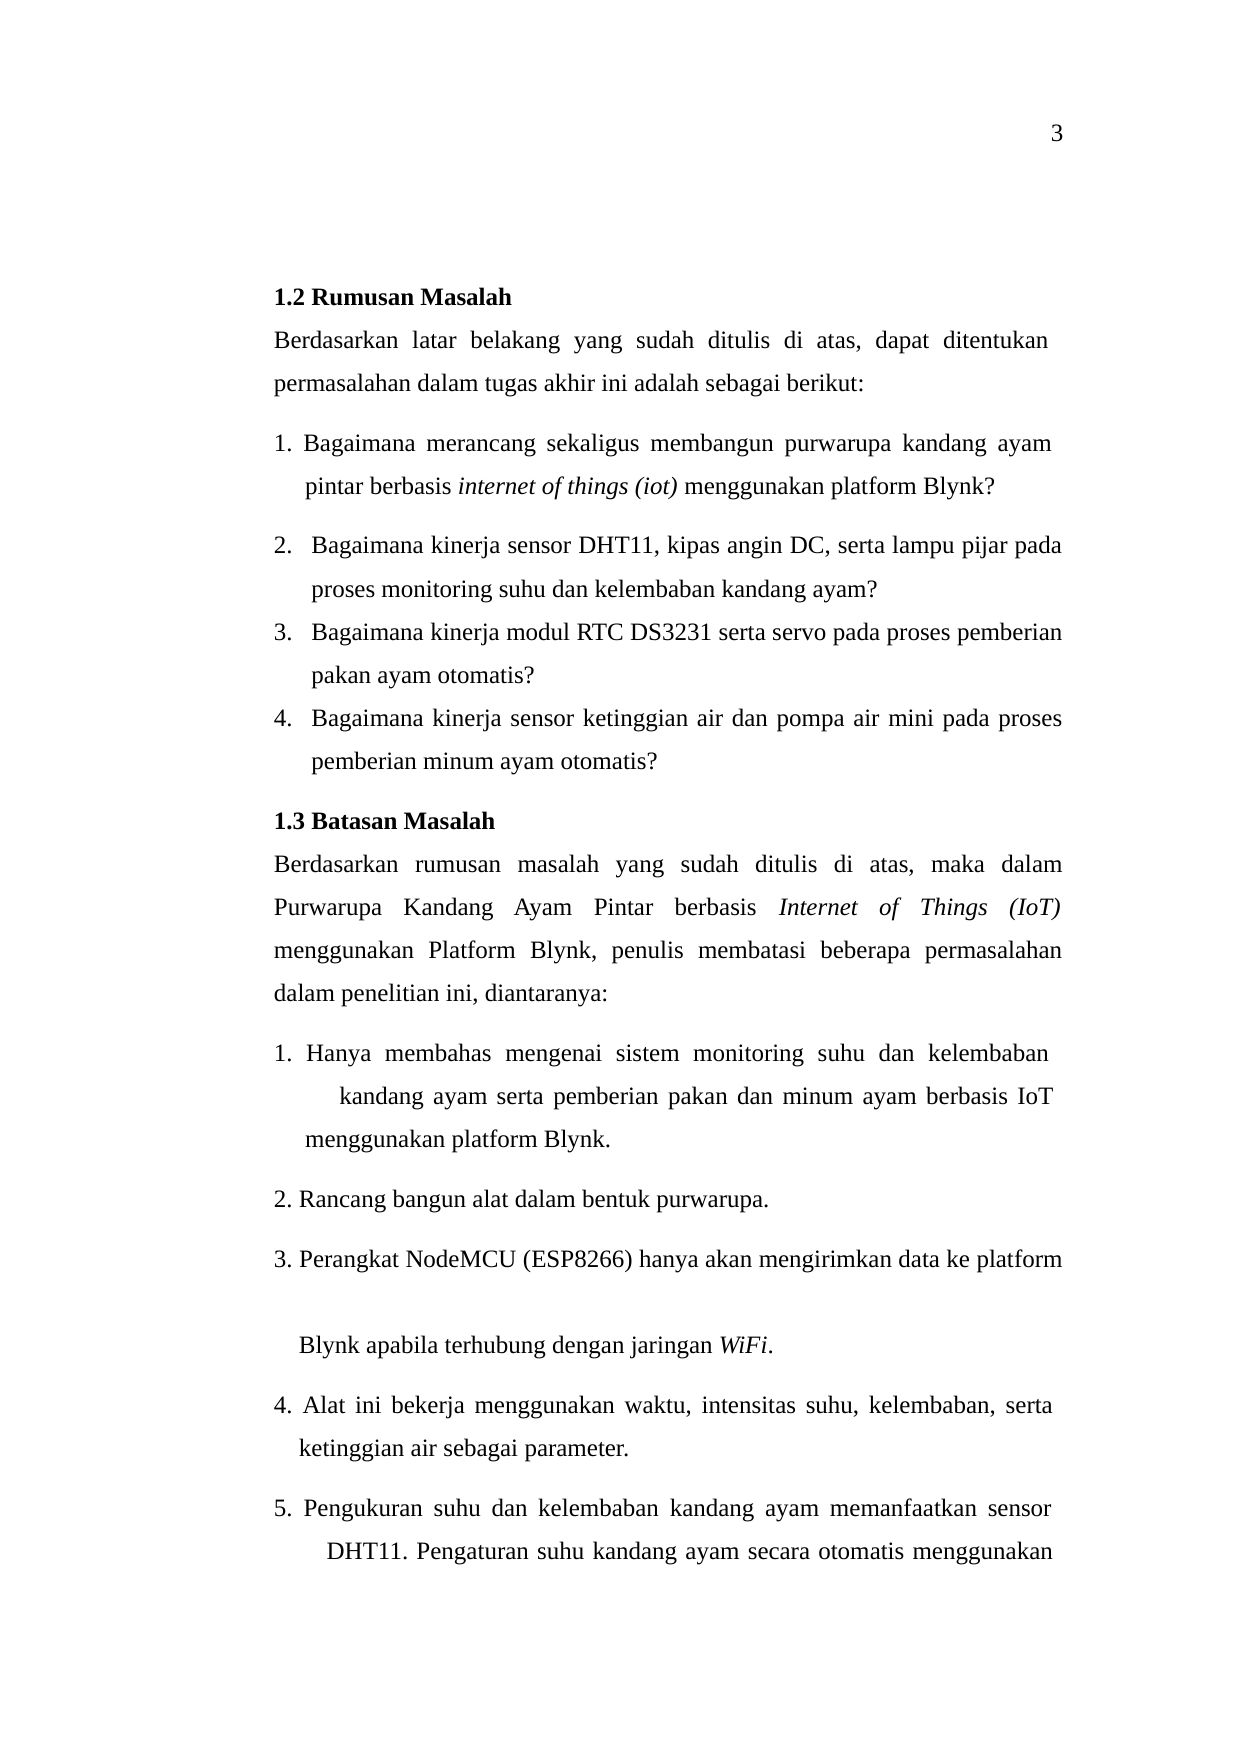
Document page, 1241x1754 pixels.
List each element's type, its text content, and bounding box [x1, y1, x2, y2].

text 4. Alat ini bekerja menggunakan waktu, intensitas suhu, kelembaban, serta ketinggian air sebagai parameter. [236, 1390, 1063, 1462]
list Bagaimana kinerja sensor ketinggian air dan pompa air mini pada proses pemberian minum ayam otomatis? [274, 703, 1063, 775]
text Berdasarkan rumusan masalah yang sudah ditulis di atas, maka dalam Purwarupa Kandang Ayam Pintar berbasis Internet of Things (IoT) menggunakan Platform Blynk, penulis membatasi beberapa permasalahan dalam penelitian ini, diantaranya: [274, 849, 1063, 1007]
subtitle Rumusan Masalah [274, 282, 1063, 310]
list Bagaimana kinerja sensor DHT11, kipas angin DC, serta lampu pijar pada proses monitoring suhu dan kelembaban kandang ayam? [274, 531, 1063, 602]
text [236, 1493, 1063, 1565]
text 2. Rancang bangun alat dalam bentuk purwarupa. [236, 1184, 1063, 1213]
list Bagaimana kinerja modul RTC DS3231 serta servo pada proses pemberian pakan ayam otomatis? [274, 617, 1063, 689]
text Berdasarkan latar belakang yang sudah ditulis di atas, dapat ditentukan permasalahan dalam tugas akhir ini adalah sebagai berikut: [236, 325, 1063, 397]
subtitle Batasan Masalah [274, 806, 1063, 835]
text 3. Perangkat NodeMCU (ESP8266) hanya akan mengirimkan data ke platform Blynk apabila terhubung dengan jaringan WiFi. [236, 1244, 1063, 1359]
text 1. Bagaimana merancang sekaligus membangun purwarupa kandang ayam pintar berbasis internet of things (iot) menggunakan platform Blynk? [236, 428, 1063, 499]
text 1. Hanya membahas mengenai sistem monitoring suhu dan kelembaban kandang ayam serta pemberian pakan dan minum ayam berbasis IoT menggunakan platform Blynk. [236, 1038, 1063, 1153]
